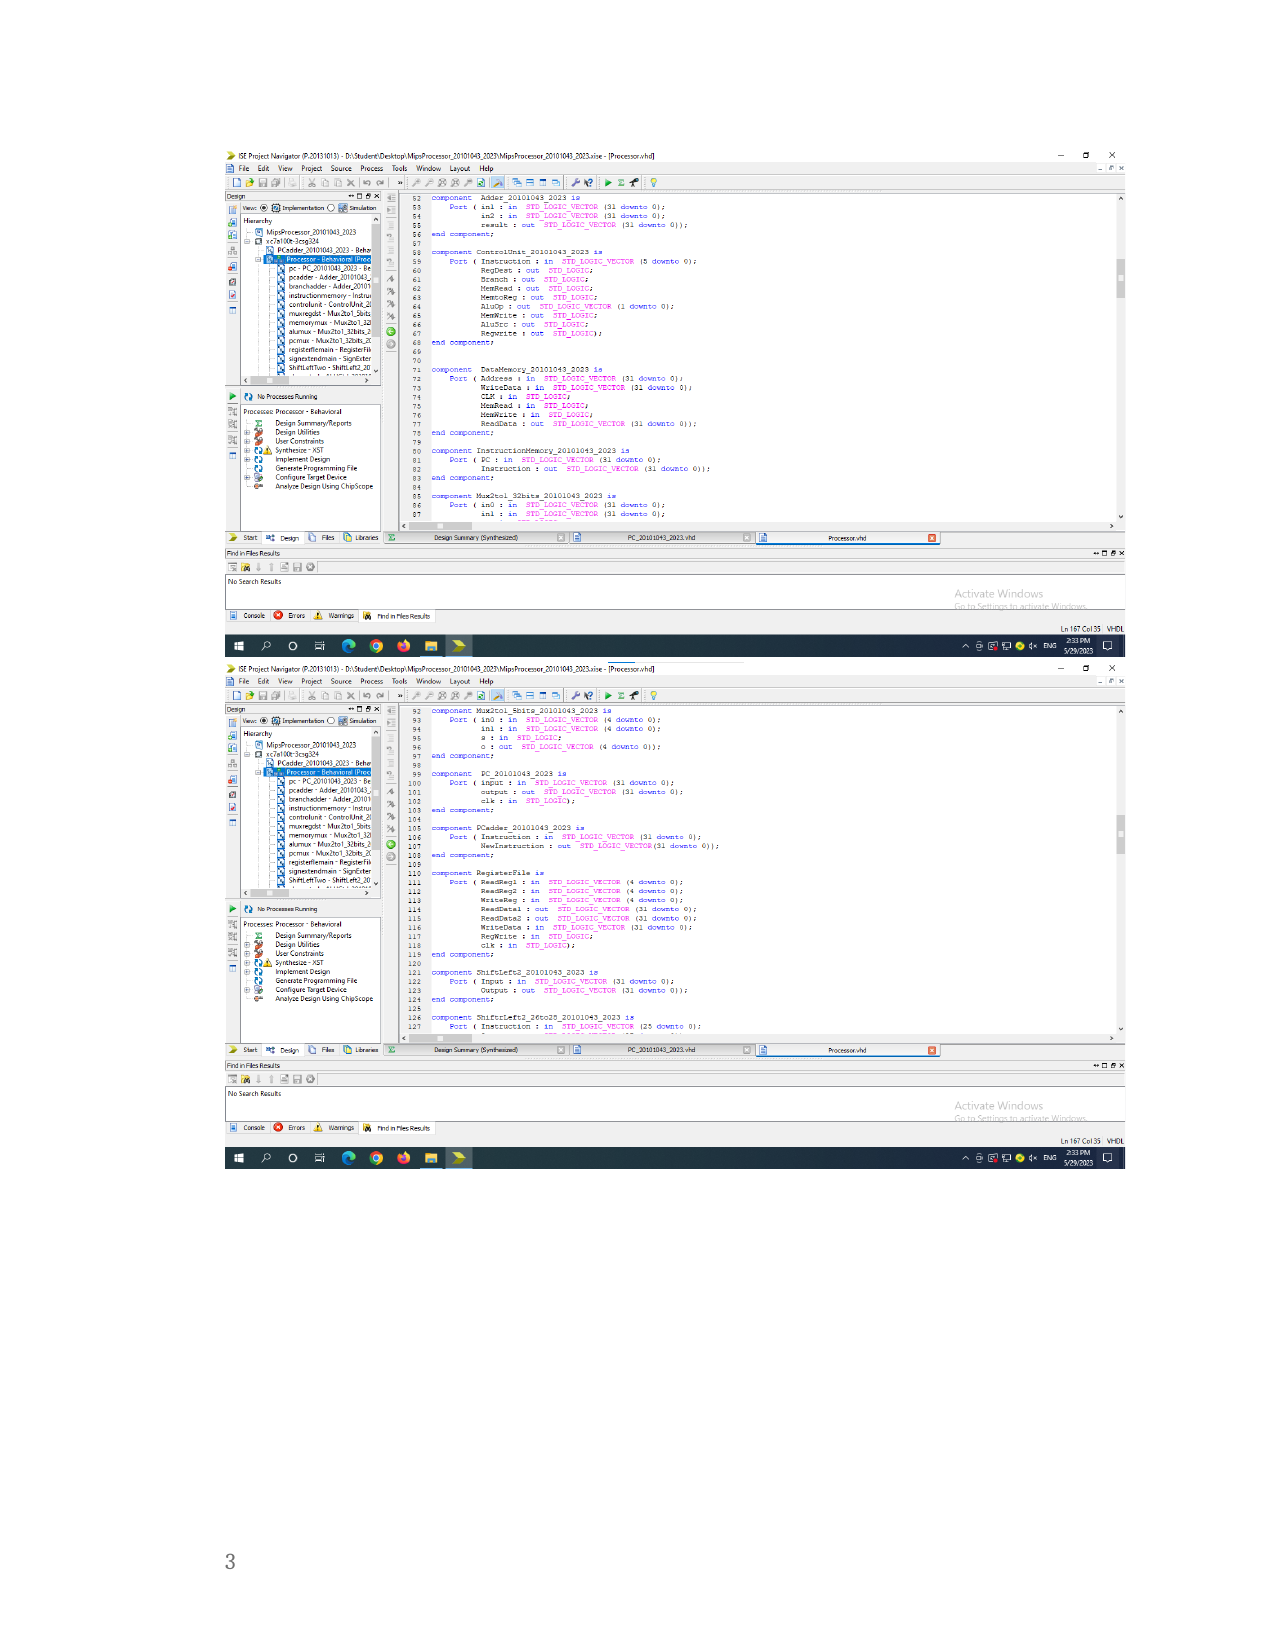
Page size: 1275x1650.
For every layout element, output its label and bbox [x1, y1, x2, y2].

picture [225, 150, 1125, 657]
picture [225, 662, 1125, 1169]
